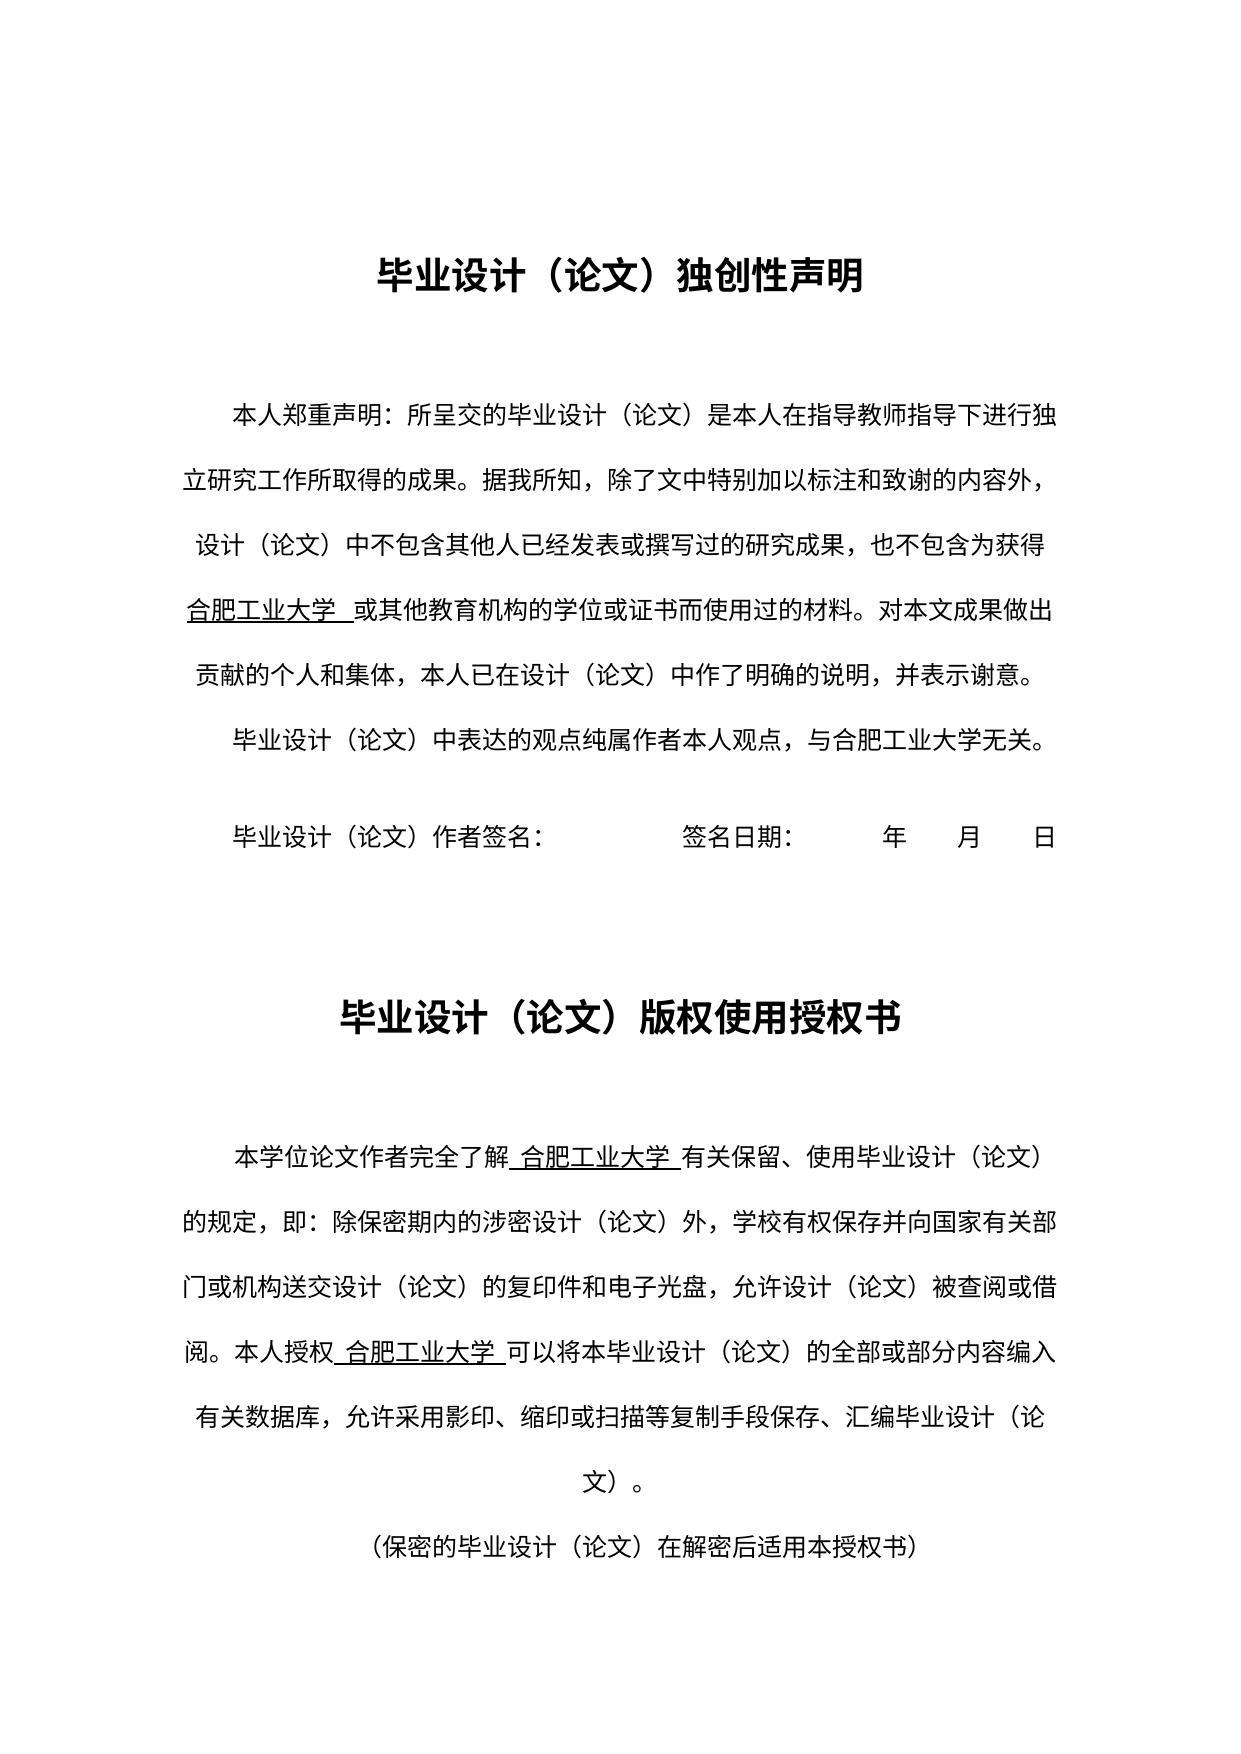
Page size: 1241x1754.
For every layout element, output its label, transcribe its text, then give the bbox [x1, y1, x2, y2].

text 毕业设计（论文）作者签名： 签名日期： 年 月 日 [177, 803, 1063, 868]
text 本人郑重声明：所呈交的毕业设计（论文）是本人在指导教师指导下进行独立研究工作所取得的成果。据我所知，除了文中特别加以标注和致谢的内容外，设计（论文）中不包含其他人已经发表或撰写过的研究成果，也不包含为获得 合肥工业大学 或其他教育机构的学位或证书而使用过的材料。对本文成果做出贡献的个人和集体，本人已在设计（论文）中作了明确的说明，并表示谢意。 [177, 381, 1063, 706]
text 本学位论文作者完全了解 合肥工业大学 有关保留、使用毕业设计（论文）的规定，即：除保密期内的涉密设计（论文）外，学校有权保存并向国家有关部门或机构送交设计（论文）的复印件和电子光盘，允许设计（论文）被查阅或借阅。本人授权 合肥工业大学 可以将本毕业设计（论文）的全部或部分内容编入有关数据库，允许采用影印、缩印或扫描等复制手段保存、汇编毕业设计（论文）。 [177, 1123, 1063, 1513]
text 毕业设计（论文）中表达的观点纯属作者本人观点，与合肥工业大学无关。 [177, 706, 1063, 771]
text 毕业设计（论文）版权使用授权书 [177, 982, 1063, 1047]
text （保密的毕业设计（论文）在解密后适用本授权书） [177, 1513, 1063, 1578]
text 毕业设计（论文）独创性声明 [177, 240, 1063, 305]
